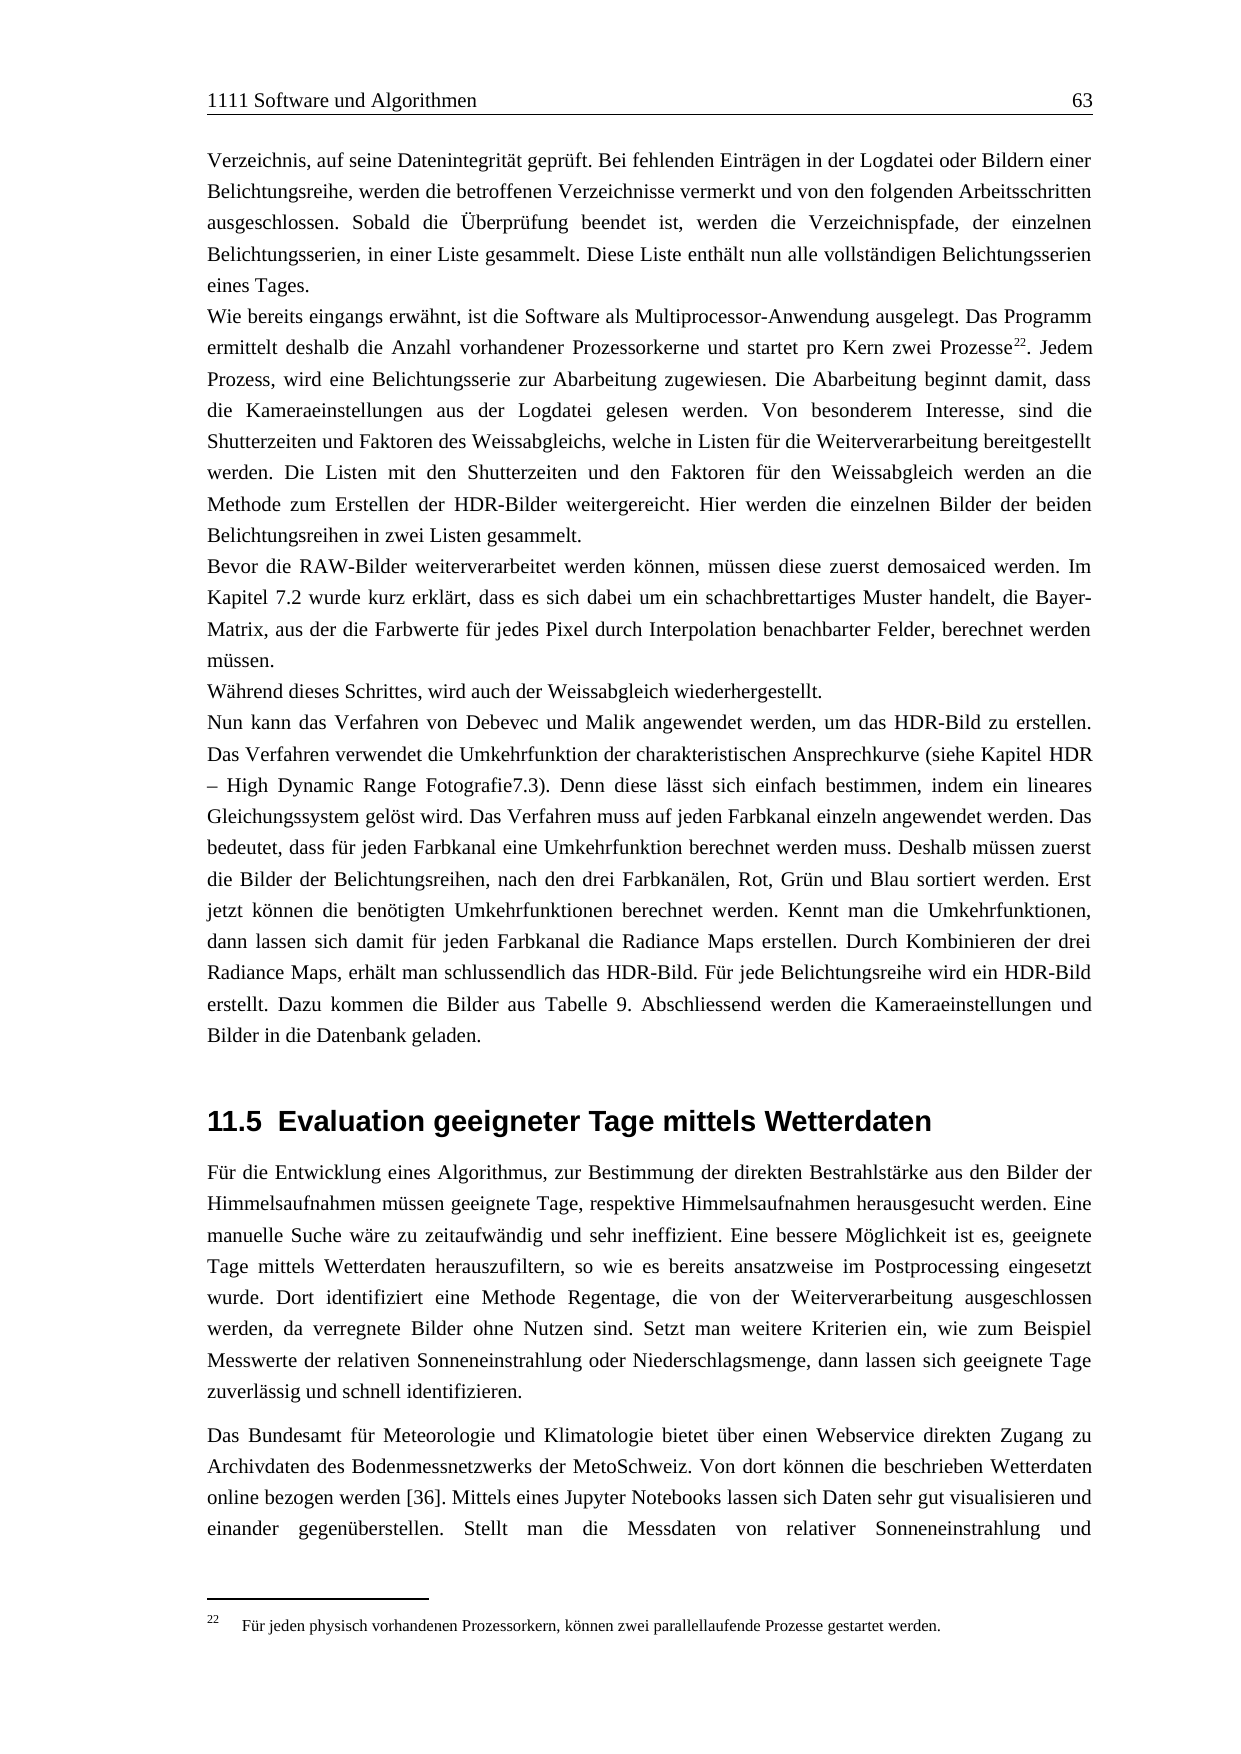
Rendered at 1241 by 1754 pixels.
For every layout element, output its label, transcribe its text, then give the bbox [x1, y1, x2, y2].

text Bevor die RAW-Bilder weiterverarbeitet werden können, müssen diese zuerst demosaiced werden. Im Kapitel 7.2 wurde kurz erklärt, dass es sich dabei um ein schachbrettartiges Muster handelt, die Bayer-Matrix, aus der die Farbwerte für jedes Pixel durch Interpolation benachbarter Felder, berechnet werden müssen. [207, 554, 1093, 672]
subtitle Evaluation geeigneter Tage mittels Wetterdaten [207, 1104, 1093, 1137]
text Nun kann das Verfahren von Debevec und Malik angewendet werden, um das HDR-Bild zu erstellen. Das Verfahren verwendet die Umkehrfunktion der charakteristischen Ansprechkurve (siehe Kapitel HDR – High Dynamic Range Fotografie7.3). Denn diese lässt sich einfach bestimmen, indem ein lineares Gleichungssystem gelöst wird. Das Verfahren muss auf jeden Farbkanal einzeln angewendet werden. Das bedeutet, dass für jeden Farbkanal eine Umkehrfunktion berechnet werden muss. Deshalb müssen zuerst die Bilder der Belichtungsreihen, nach den drei Farbkanälen, Rot, Grün und Blau sortiert werden. Erst jetzt können die benötigten Umkehrfunktionen berechnet werden. Kennt man die Umkehrfunktionen, dann lassen sich damit für jeden Farbkanal die Radiance Maps erstellen. Durch Kombinieren der drei Radiance Maps, erhält man schlussendlich das HDR-Bild. Für jede Belichtungsreihe wird ein HDR-Bild erstellt. Dazu kommen die Bilder aus Tabelle 7. Abschliessend werden die Kameraeinstellungen und Bilder in die Datenbank geladen. [207, 710, 1093, 1047]
text Für die Entwicklung eines Algorithmus, zur Bestimmung der direkten Bestrahlstärke aus den Bilder der Himmelsaufnahmen müssen geeignete Tage, respektive Himmelsaufnahmen herausgesucht werden. Eine manuelle Suche wäre zu zeitaufwändig und sehr ineffizient. Eine bessere Möglichkeit ist es, geeignete Tage mittels Wetterdaten herauszufiltern, so wie es bereits ansatzweise im Postprocessing eingesetzt wurde. Dort identifiziert eine Methode Regentage, die von der Weiterverarbeitung ausgeschlossen werden, da verregnete Bilder ohne Nutzen sind. Setzt man weitere Kriterien ein, wie zum Beispiel Messwerte der relativen Sonneneinstrahlung oder Niederschlagsmenge, dann lassen sich geeignete Tage zuverlässig und schnell identifizieren. [207, 1160, 1093, 1403]
text Während dieses Schrittes, wird auch der Weissabgleich wiederhergestellt. [207, 679, 1093, 703]
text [207, 148, 1093, 297]
text Wie bereits eingangs erwähnt, ist die Software als Multiprocessor-Anwendung ausgelegt. Das Programm ermittelt deshalb die Anzahl vorhandener Prozessorkerne und startet pro Kern zwei Prozesse. Jedem Prozess, wird eine Belichtungsserie zur Abarbeitung zugewiesen. Die Abarbeitung beginnt damit, dass die Kameraeinstellungen aus der Logdatei gelesen werden. Von besonderem Interesse, sind die Shutterzeiten und Faktoren des Weissabgleichs, welche in Listen für die Weiterverarbeitung bereitgestellt werden. Die Listen mit den Shutterzeiten und den Faktoren für den Weissabgleich werden an die Methode zum Erstellen der HDR-Bilder weitergereicht. Hier werden die einzelnen Bilder der beiden Belichtungsreihen in zwei Listen gesammelt. [207, 304, 1093, 547]
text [207, 1422, 1093, 1540]
